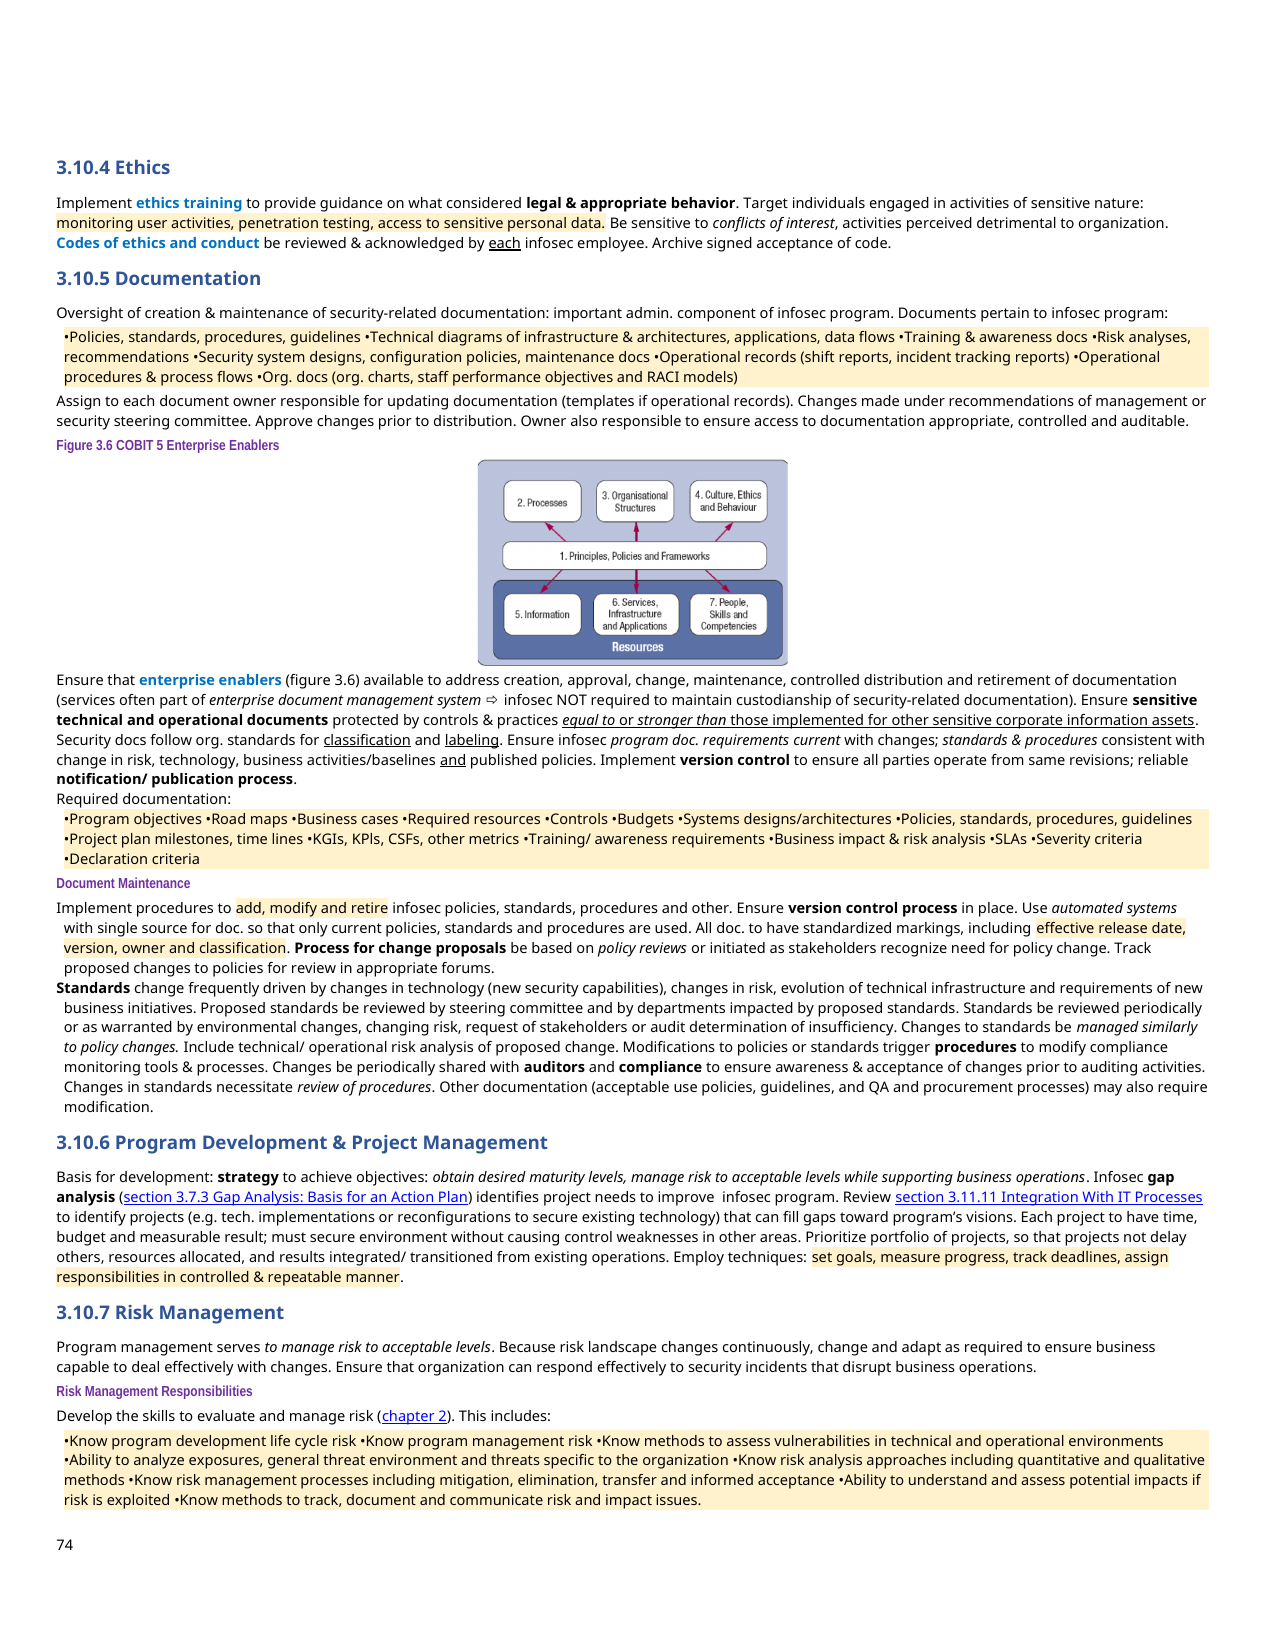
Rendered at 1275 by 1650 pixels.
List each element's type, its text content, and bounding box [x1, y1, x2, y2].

text Ensure that enterprise enablers (figure 3.6) available to address creation, approval, change, maintenance, controlled distribution and retirement of documentation (services often part of enterprise document management system infosec NOT required to maintain custodianship of security-related documentation). Ensure sensitive technical and operational documents protected by controls & practices equal to or stronger than those implemented for other sensitive corporate information assets. Security docs follow org. standards for classification and labeling. Ensure infosec program doc. requirements current with changes; standards & procedures consistent with change in risk, technology, business activities/baselines and published policies. Implement version control to ensure all parties operate from same revisions; reliable notification/ publication process. [56, 670, 1209, 789]
text Implement ethics training to provide guidance on what considered legal & appropriate behavior. Target individuals engaged in activities of sensitive nature: monitoring user activities, penetration testing, access to sensitive personal data. Be sensitive to conflicts of interest, activities perceived detrimental to organization. Codes of ethics and conduct be reviewed & acknowledged by each infosec employee. Archive signed acceptance of code. [56, 193, 1209, 252]
text •Know program development life cycle risk •Know program management risk •Know methods to assess vulnerabilities in technical and operational environments •Ability to analyze exposures, general threat environment and threats specific to the organization •Know risk analysis approaches including quantitative and qualitative methods •Know risk management processes including mitigation, elimination, transfer and informed acceptance •Ability to understand and assess potential impacts if risk is exploited •Know methods to track, document and communicate risk and impact issues. [64, 1430, 1209, 1510]
text •Program objectives •Road maps •Business cases •Required resources •Controls •Budgets •Systems designs/architectures •Policies, standards, procedures, guidelines •Project plan milestones, time lines •KGIs, KPls, CSFs, other metrics •Training/ awareness requirements •Business impact & risk analysis •SLAs •Severity criteria •Declaration criteria [64, 809, 1209, 869]
text Oversight of creation & maintenance of security-related documentation: important admin. component of infosec program. Documents pertain to infosec program: [56, 303, 1209, 323]
subtitle 3.10.7 Risk Management [56, 1299, 1209, 1325]
subtitle Figure 3.6 COBIT 5 Enterprise Enablers [56, 437, 1209, 453]
subtitle Risk Management Responsibilities [56, 1383, 1209, 1400]
text Required documentation: [56, 789, 1209, 809]
text Develop the skills to evaluate and manage risk (chapter 2). This includes: [56, 1406, 1209, 1426]
text Implement procedures to add, modify and retire infosec policies, standards, procedures and other. Ensure version control process in place. Use automated systems with single source for doc. so that only current policies, standards and procedures are used. All doc. to have standardized markings, including effective release date, version, owner and classification. Process for change proposals be based on policy reviews or initiated as stakeholders recognize need for policy change. Track proposed changes to policies for review in appropriate forums. [56, 898, 1209, 977]
text Program management serves to manage risk to acceptable levels. Because risk landscape changes continuously, change and adapt as required to ensure business capable to deal effectively with changes. Ensure that organization can respond effectively to security incidents that disrupt business operations. [56, 1337, 1209, 1377]
subtitle Document Maintenance [56, 875, 1209, 892]
text Basis for development: strategy to achieve objectives: obtain desired maturity levels, manage risk to acceptable levels while supporting business operations. Infosec gap analysis (section 3.7.3 Gap Analysis: Basis for an Action Plan) identifies project needs to improve infosec program. Review section 3.11.11 Integration With IT Processes to identify projects (e.g. tech. implementations or reconfigurations to secure existing technology) that can fill gaps toward program’s visions. Each project to have time, budget and measurable result; must secure environment without causing control weaknesses in other areas. Prioritize portfolio of projects, so that projects not delay others, resources allocated, and results integrated/ transitioned from existing operations. Employ techniques: set goals, measure progress, track deadlines, assign responsibilities in controlled & repeatable manner. [56, 1167, 1209, 1287]
subtitle 3.10.5 Documentation [56, 265, 1209, 290]
text Assign to each document owner responsible for updating documentation (templates if operational records). Changes made under recommendations of management or security steering committee. Approve changes prior to distribution. Owner also responsible to ensure access to documentation appropriate, controlled and auditable. [56, 391, 1209, 431]
subtitle 3.10.6 Program Development & Project Management [56, 1129, 1209, 1155]
text Standards change frequently driven by changes in technology (new security capabilities), changes in risk, evolution of technical infrastructure and requirements of new business initiatives. Proposed standards be reviewed by steering committee and by departments impacted by proposed standards. Standards be reviewed periodically or as warranted by environmental changes, changing risk, request of stakeholders or audit determination of insufficiency. Changes to standards be managed similarly to policy changes. Include technical/ operational risk analysis of proposed change. Modifications to policies or standards trigger procedures to modify compliance monitoring tools & processes. Changes be periodically shared with auditors and compliance to ensure awareness & acceptance of changes prior to auditing activities. Changes in standards necessitate review of procedures. Other documentation (acceptable use policies, guidelines, and QA and procurement processes) may also require modification. [56, 977, 1209, 1117]
subtitle 3.10.4 Ethics [56, 154, 1209, 180]
text •Policies, standards, procedures, guidelines •Technical diagrams of infrastructure & architectures, applications, data flows •Training & awareness docs •Risk analyses, recommendations •Security system designs, configuration policies, maintenance docs •Operational records (shift reports, incident tracking reports) •Operational procedures & process flows •Org. docs (org. charts, staff performance objectives and RACI models) [64, 327, 1209, 387]
